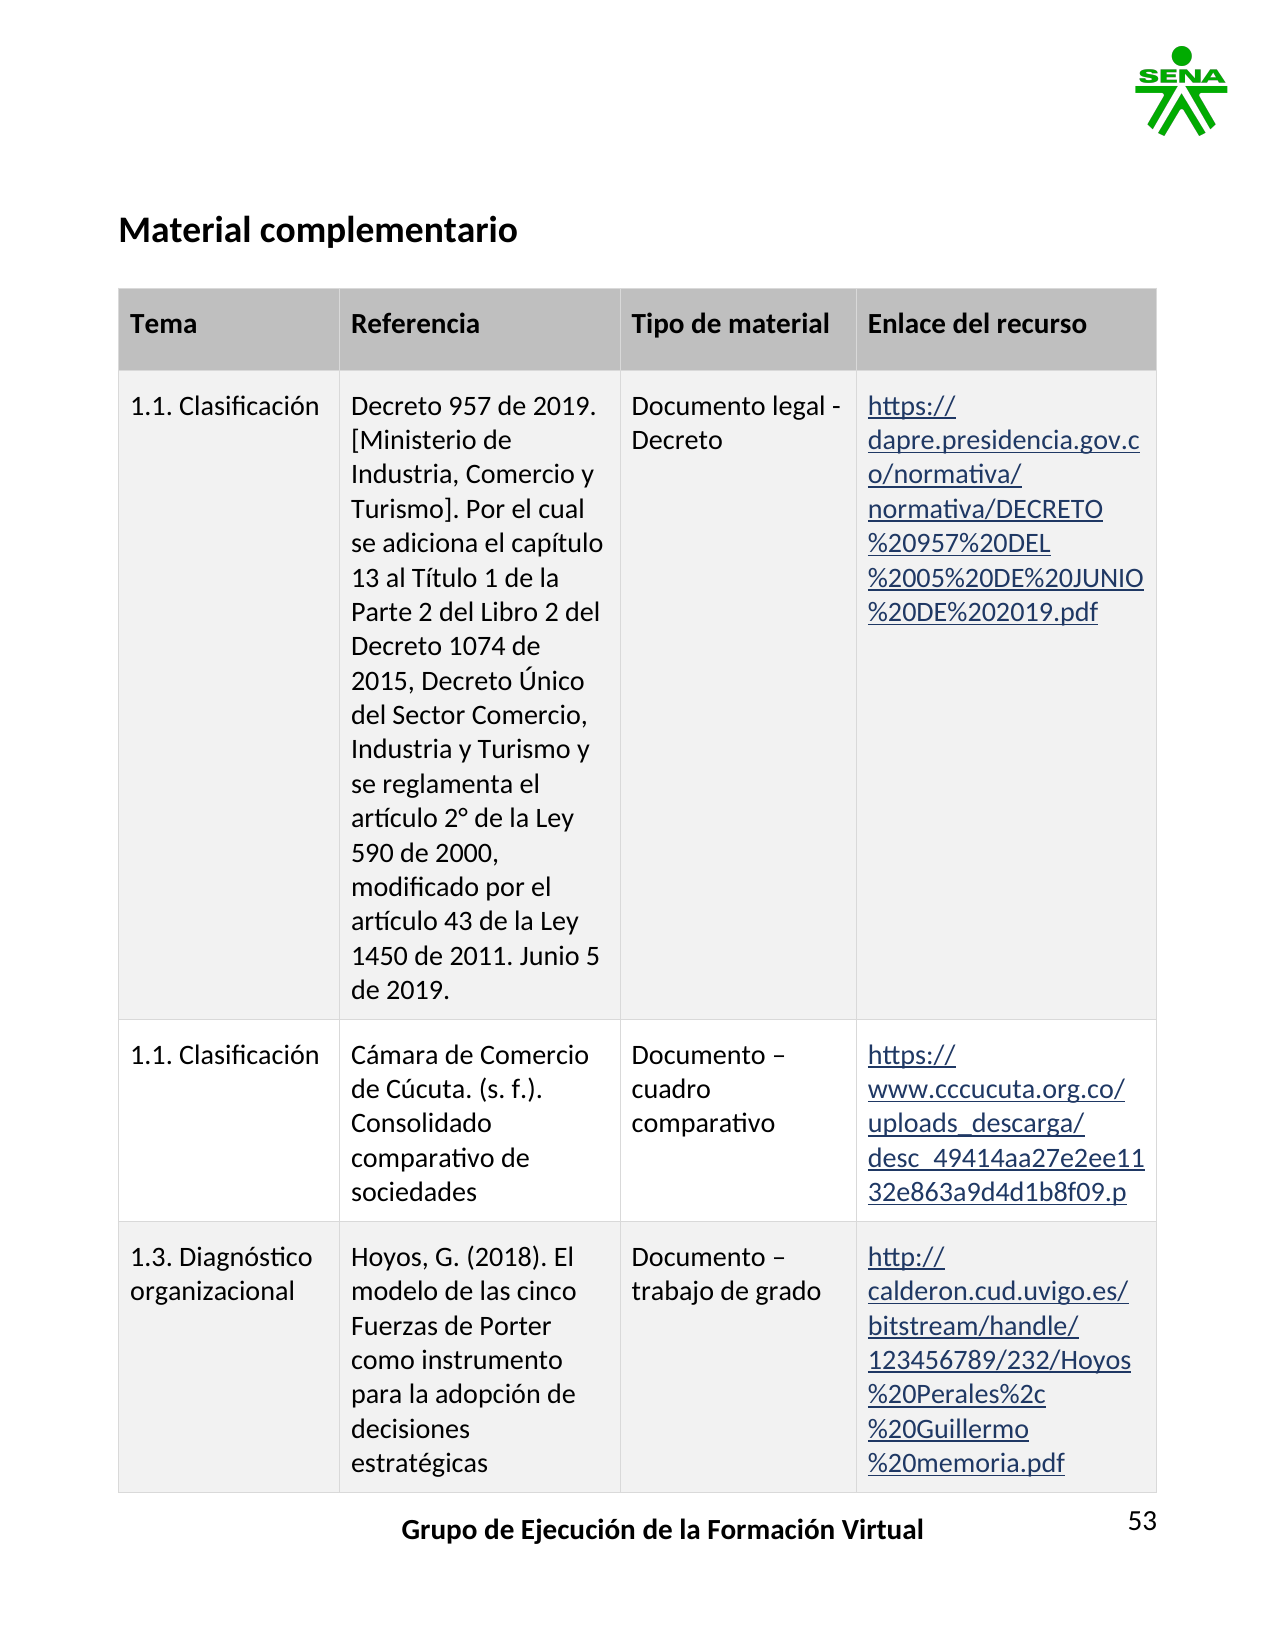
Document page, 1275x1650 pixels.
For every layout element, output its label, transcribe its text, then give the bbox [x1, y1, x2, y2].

table_cell http://calderon.cud.uvigo.es/bitstream/handle/123456789/232/Hoyos%20Perales%2c%20Guillermo%20memoria.pdf [857, 1222, 1156, 1492]
table_header Enlace del recurso [857, 289, 1156, 370]
table_cell https://dapre.presidencia.gov.co/normativa/normativa/DECRETO%20957%20DEL%2005%20DE%20JUNIO%20DE%202019.pdf [857, 371, 1156, 1019]
table_header Referencia [340, 289, 620, 370]
table_cell Cámara de Comercio de Cúcuta. (s. f.). Consolidado comparativo de sociedades [340, 1020, 620, 1221]
table_cell https://www.cccucuta.org.co/uploads_descarga/desc_49414aa27e2ee1132e863a9d4d1b8f09.p [857, 1020, 1156, 1221]
table_cell Documento – cuadro comparativo [621, 1020, 856, 1221]
text Material complementario [118, 206, 1157, 252]
table_cell 1.3. Diagnóstico organizacional [119, 1222, 339, 1492]
table_cell 1.1. Clasificación [119, 371, 339, 1019]
table_header Tema [119, 289, 339, 370]
table_cell Documento – trabajo de grado [621, 1222, 856, 1492]
table_cell Decreto 957 de 2019. [Ministerio de Industria, Comercio y Turismo]. Por el cual se adiciona el capítulo 13 al Título 1 de la Parte 2 del Libro 2 del Decreto 1074 de 2015, Decreto Único del Sector Comercio, Industria y Turismo y se reglamenta el artículo 2° de la Ley 590 de 2000, modificado por el artículo 43 de la Ley 1450 de 2011. Junio 5 de 2019. [340, 371, 620, 1019]
table_cell 1.1. Clasificación [119, 1020, 339, 1221]
picture [1135, 46, 1228, 136]
table_header Tipo de material [621, 289, 856, 370]
table_cell Documento legal - Decreto [621, 371, 856, 1019]
